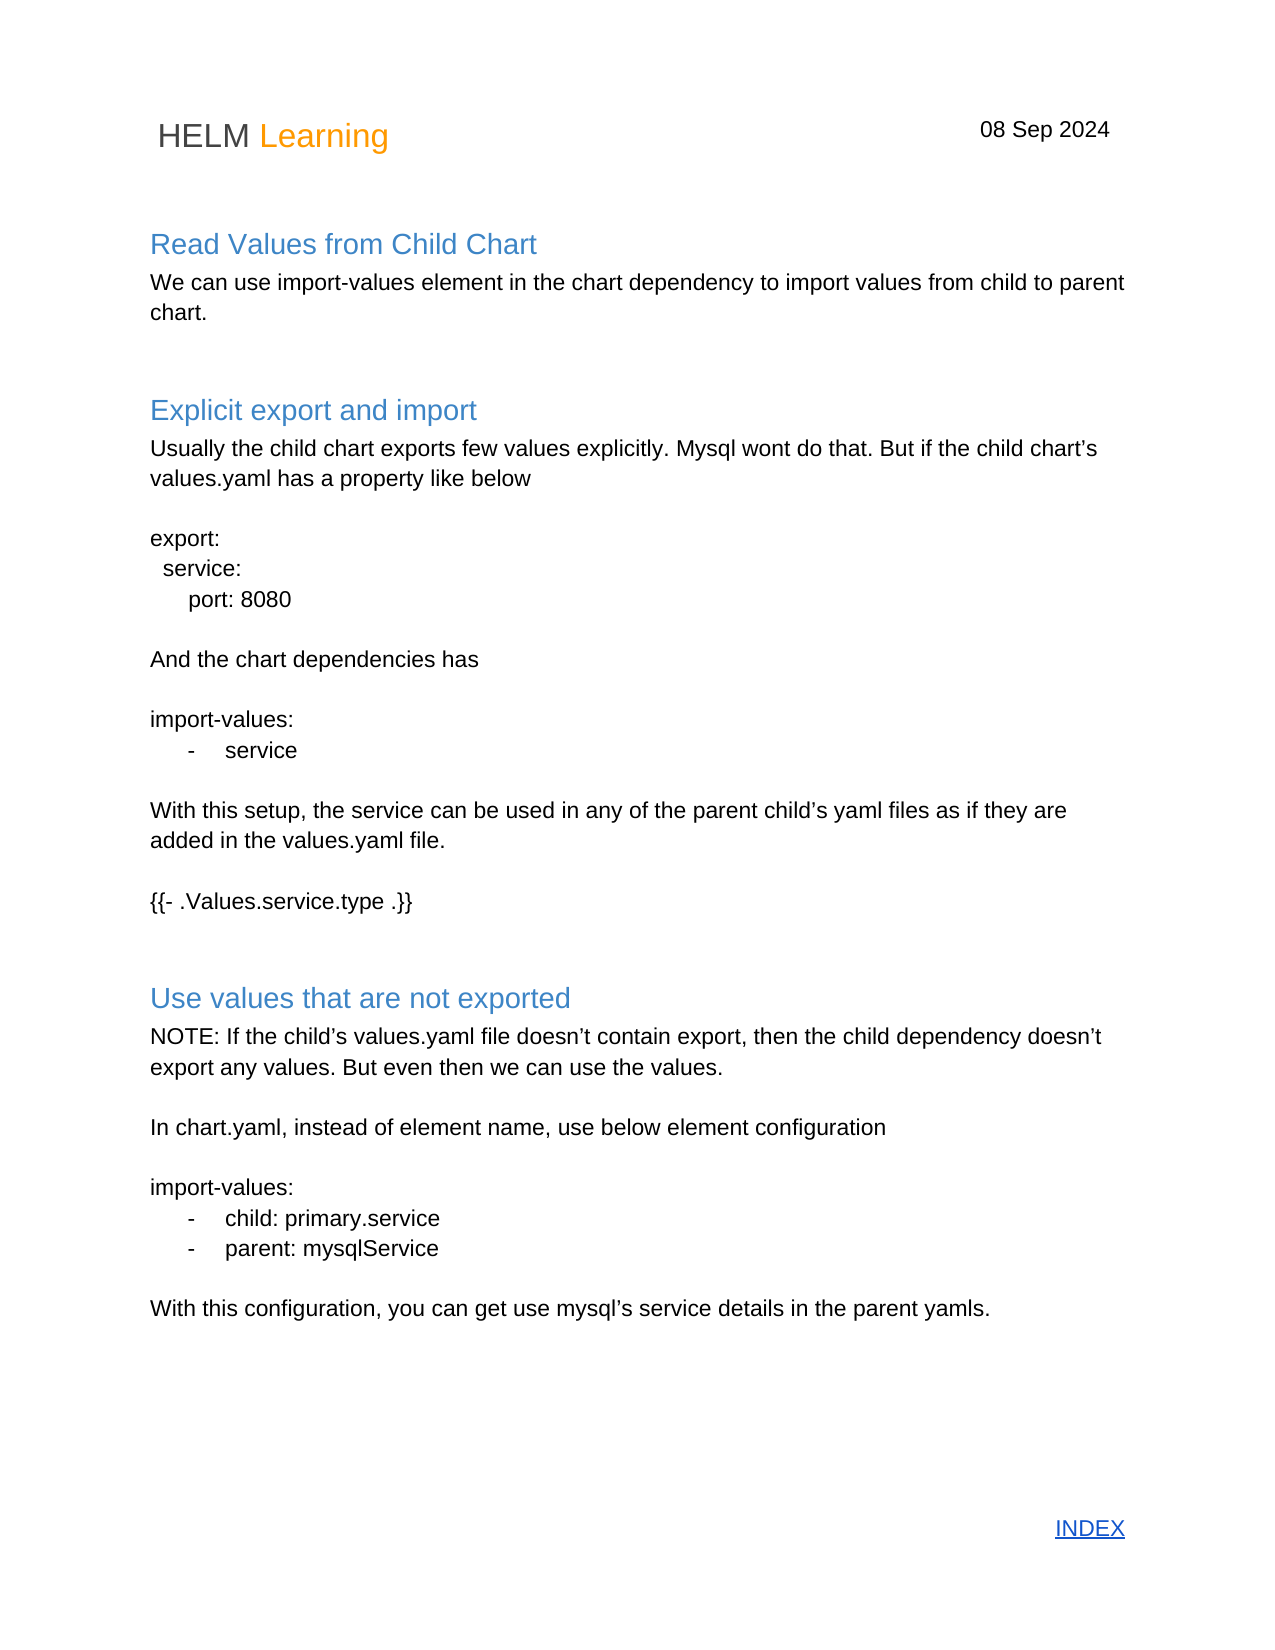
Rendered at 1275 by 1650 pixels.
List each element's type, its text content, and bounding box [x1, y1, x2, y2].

text {{- .Values.service.type .}} [150, 888, 1125, 914]
subtitle Read Values from Child Chart [150, 227, 1125, 260]
text NOTE: If the child’s values.yaml file doesn’t contain export, then the child dependency doesn’t export any values. But even then we can use the values. [150, 1023, 1125, 1080]
text In chart.yaml, instead of element name, use below element configuration [150, 1114, 1125, 1140]
text import-values: [150, 1174, 1125, 1201]
text With this configuration, you can get use mysql’s service details in the parent yamls. [150, 1295, 1125, 1321]
text With this setup, the service can be used in any of the parent child’s yaml files as if they are added in the values.yaml file. [150, 797, 1125, 853]
subtitle Use values that are not exported [150, 981, 1125, 1015]
text We can use import-values element in the chart dependency to import values from child to parent chart. [150, 269, 1125, 325]
text And the chart dependencies has [150, 646, 1125, 672]
text port: 8080 [150, 586, 1125, 612]
text service: [150, 555, 1125, 582]
list child: primary.service [187, 1204, 1125, 1231]
list parent: mysqlService [187, 1235, 1125, 1261]
subtitle Explicit export and import [150, 393, 1125, 426]
text export: [150, 525, 1125, 551]
list service [187, 737, 1125, 763]
text import-values: [150, 706, 1125, 733]
text Usually the child chart exports few values explicitly. Mysql wont do that. But if the child chart’s values.yaml has a property like below [150, 434, 1125, 491]
